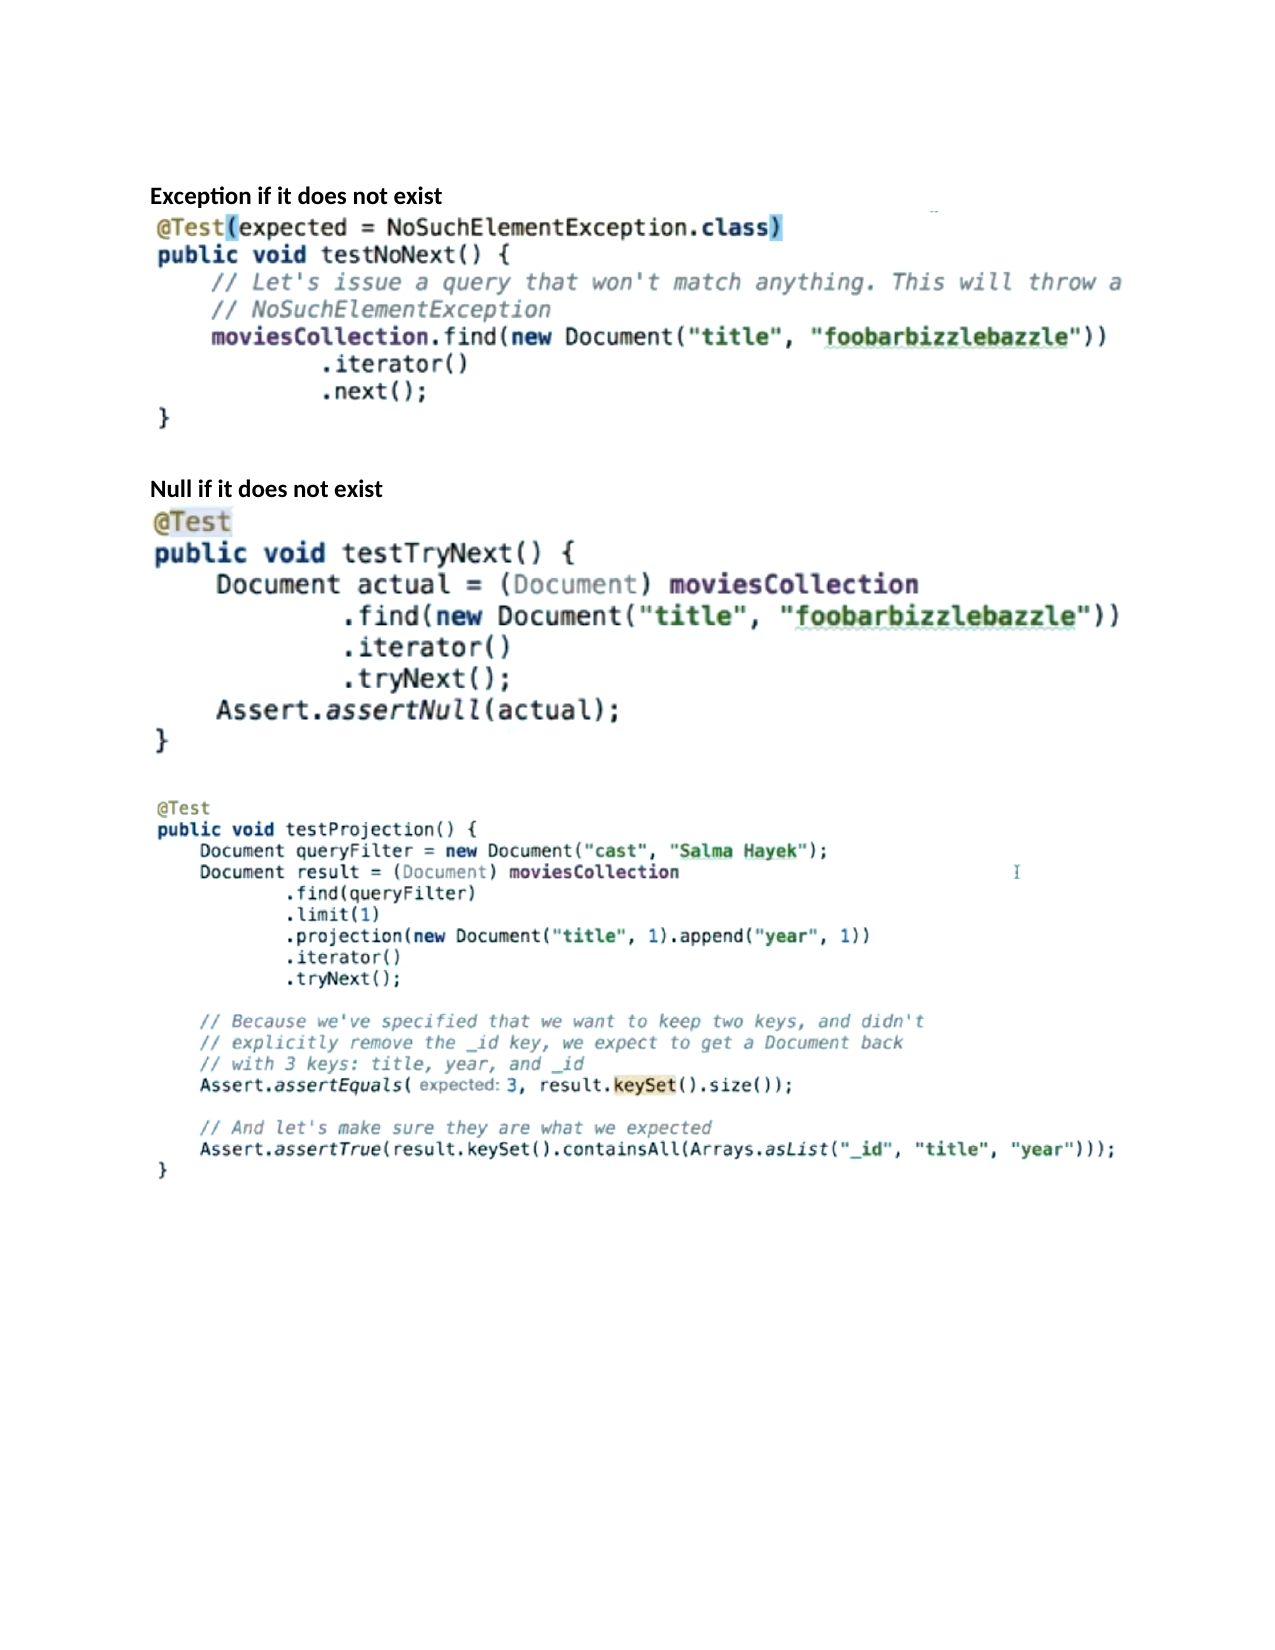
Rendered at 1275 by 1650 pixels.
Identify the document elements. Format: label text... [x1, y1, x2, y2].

text Exception if it does not exist [150, 181, 1125, 211]
text Null if it does not exist [150, 473, 1125, 503]
picture [150, 792, 1123, 1184]
picture [150, 211, 1125, 443]
picture [150, 503, 1123, 762]
